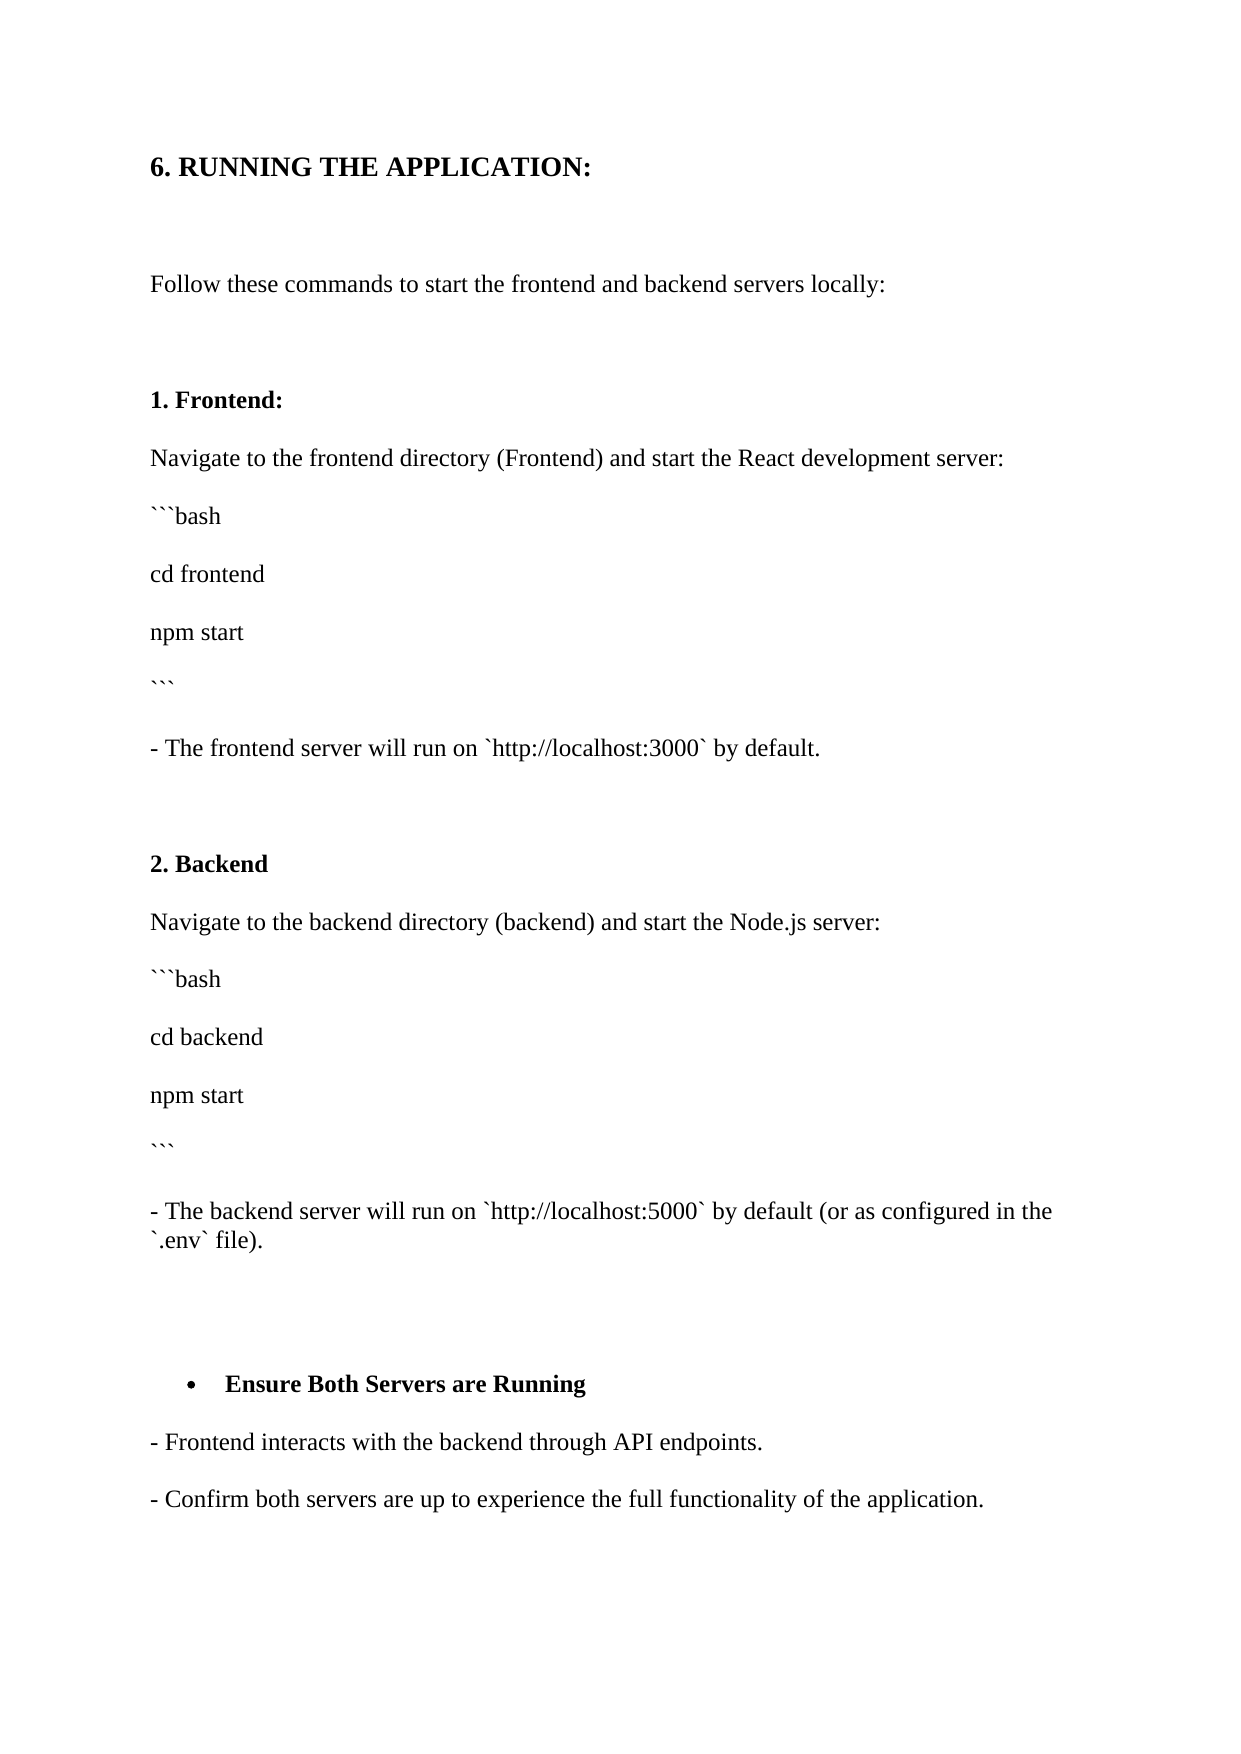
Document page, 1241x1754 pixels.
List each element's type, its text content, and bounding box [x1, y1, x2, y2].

text ``` [150, 675, 1090, 704]
text Follow these commands to start the frontend and backend servers locally: [150, 269, 1090, 298]
text 6. RUNNING THE APPLICATION: [150, 150, 1090, 182]
text - Confirm both servers are up to experience the full functionality of the application. [150, 1484, 1090, 1513]
text 2. Backend [150, 849, 1090, 877]
list Ensure Both Servers are Running [187, 1369, 1090, 1397]
text Navigate to the backend directory (backend) and start the Node.js server: [150, 907, 1090, 935]
text ``` [150, 1138, 1090, 1167]
text cd frontend [150, 559, 1090, 588]
text ```bash [150, 501, 1090, 530]
text - The backend server will run on `http://localhost:5000` by default (or as configured in the `.env` file). [150, 1196, 1090, 1254]
text npm start [150, 617, 1090, 646]
text cd backend [150, 1022, 1090, 1051]
text 1. Frontend: [150, 385, 1090, 414]
text Navigate to the frontend directory (Frontend) and start the React development server: [150, 443, 1090, 472]
text ```bash [150, 964, 1090, 993]
text - Frontend interacts with the backend through API endpoints. [150, 1427, 1090, 1455]
text npm start [150, 1080, 1090, 1109]
text - The frontend server will run on `http://localhost:3000` by default. [150, 733, 1090, 762]
